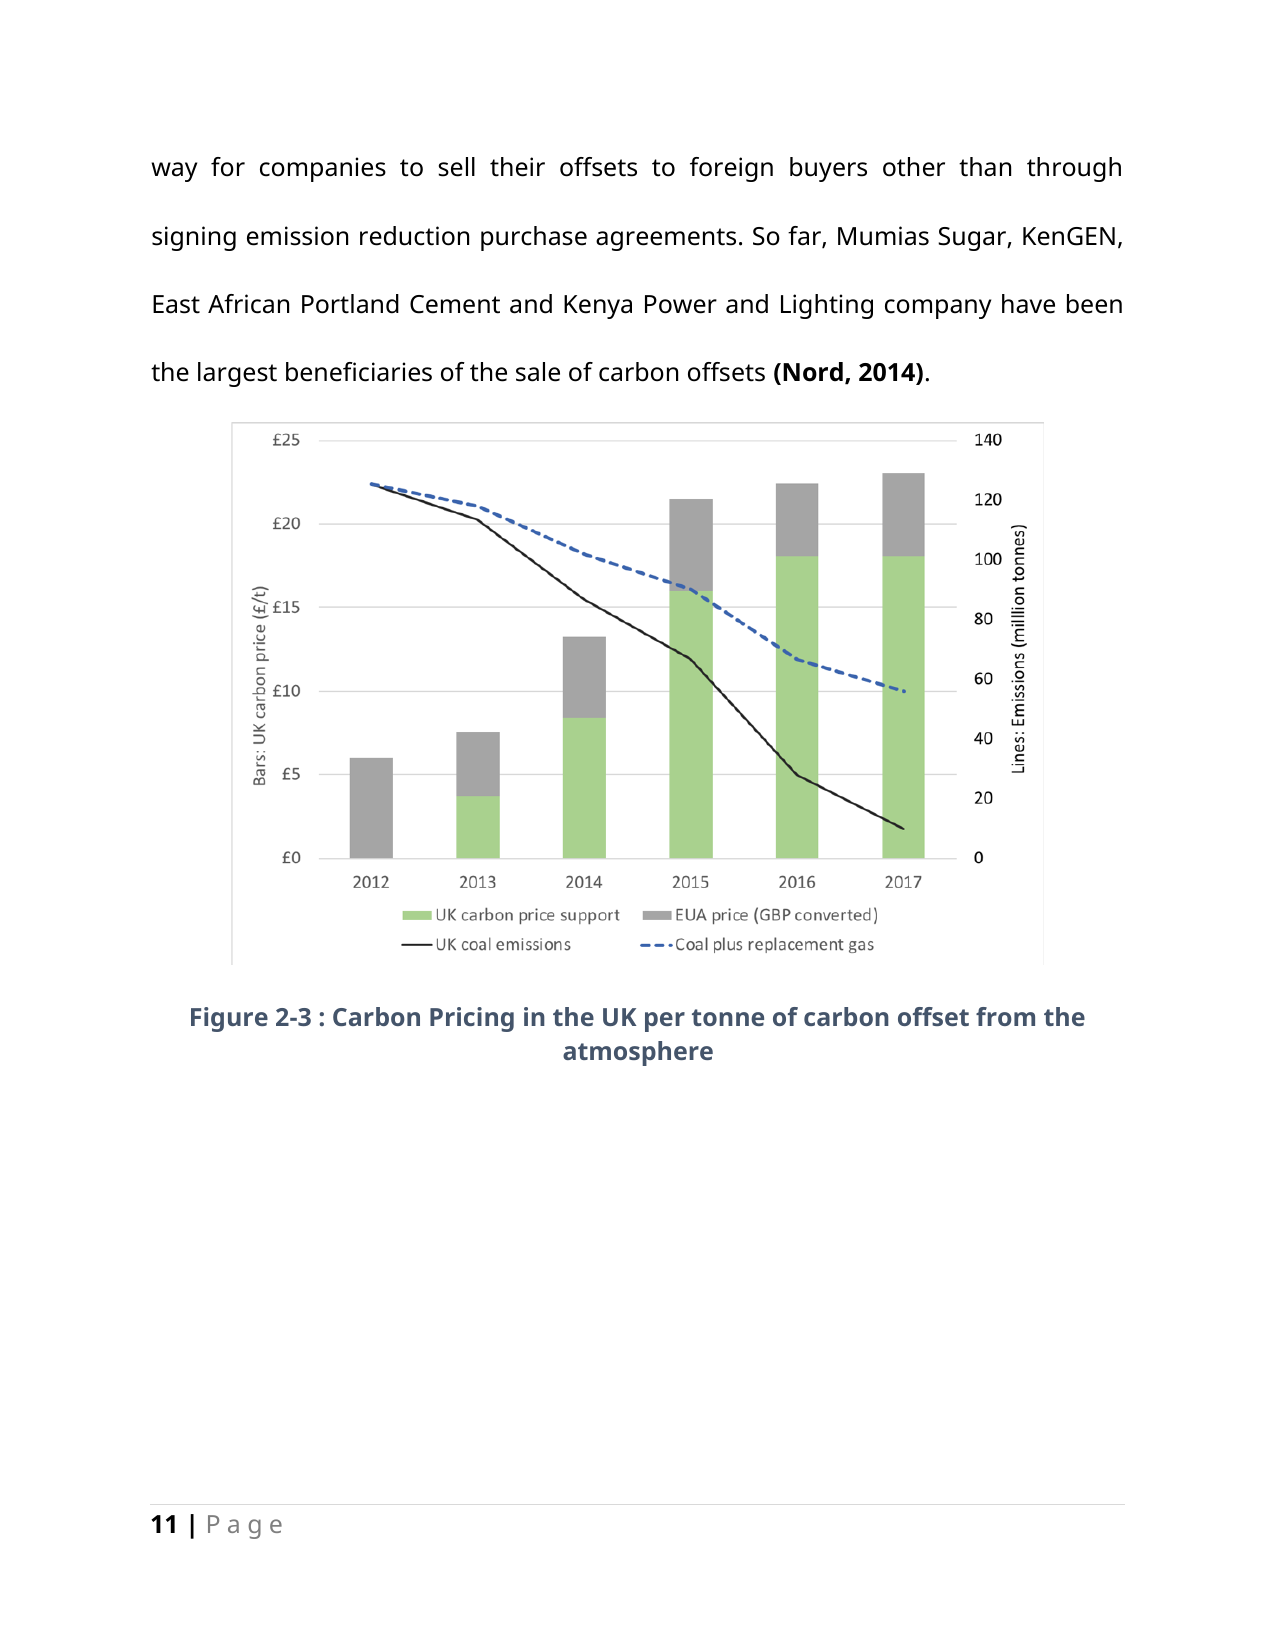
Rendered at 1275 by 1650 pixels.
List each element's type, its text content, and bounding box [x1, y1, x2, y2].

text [150, 150, 1125, 388]
picture [231, 422, 1044, 965]
